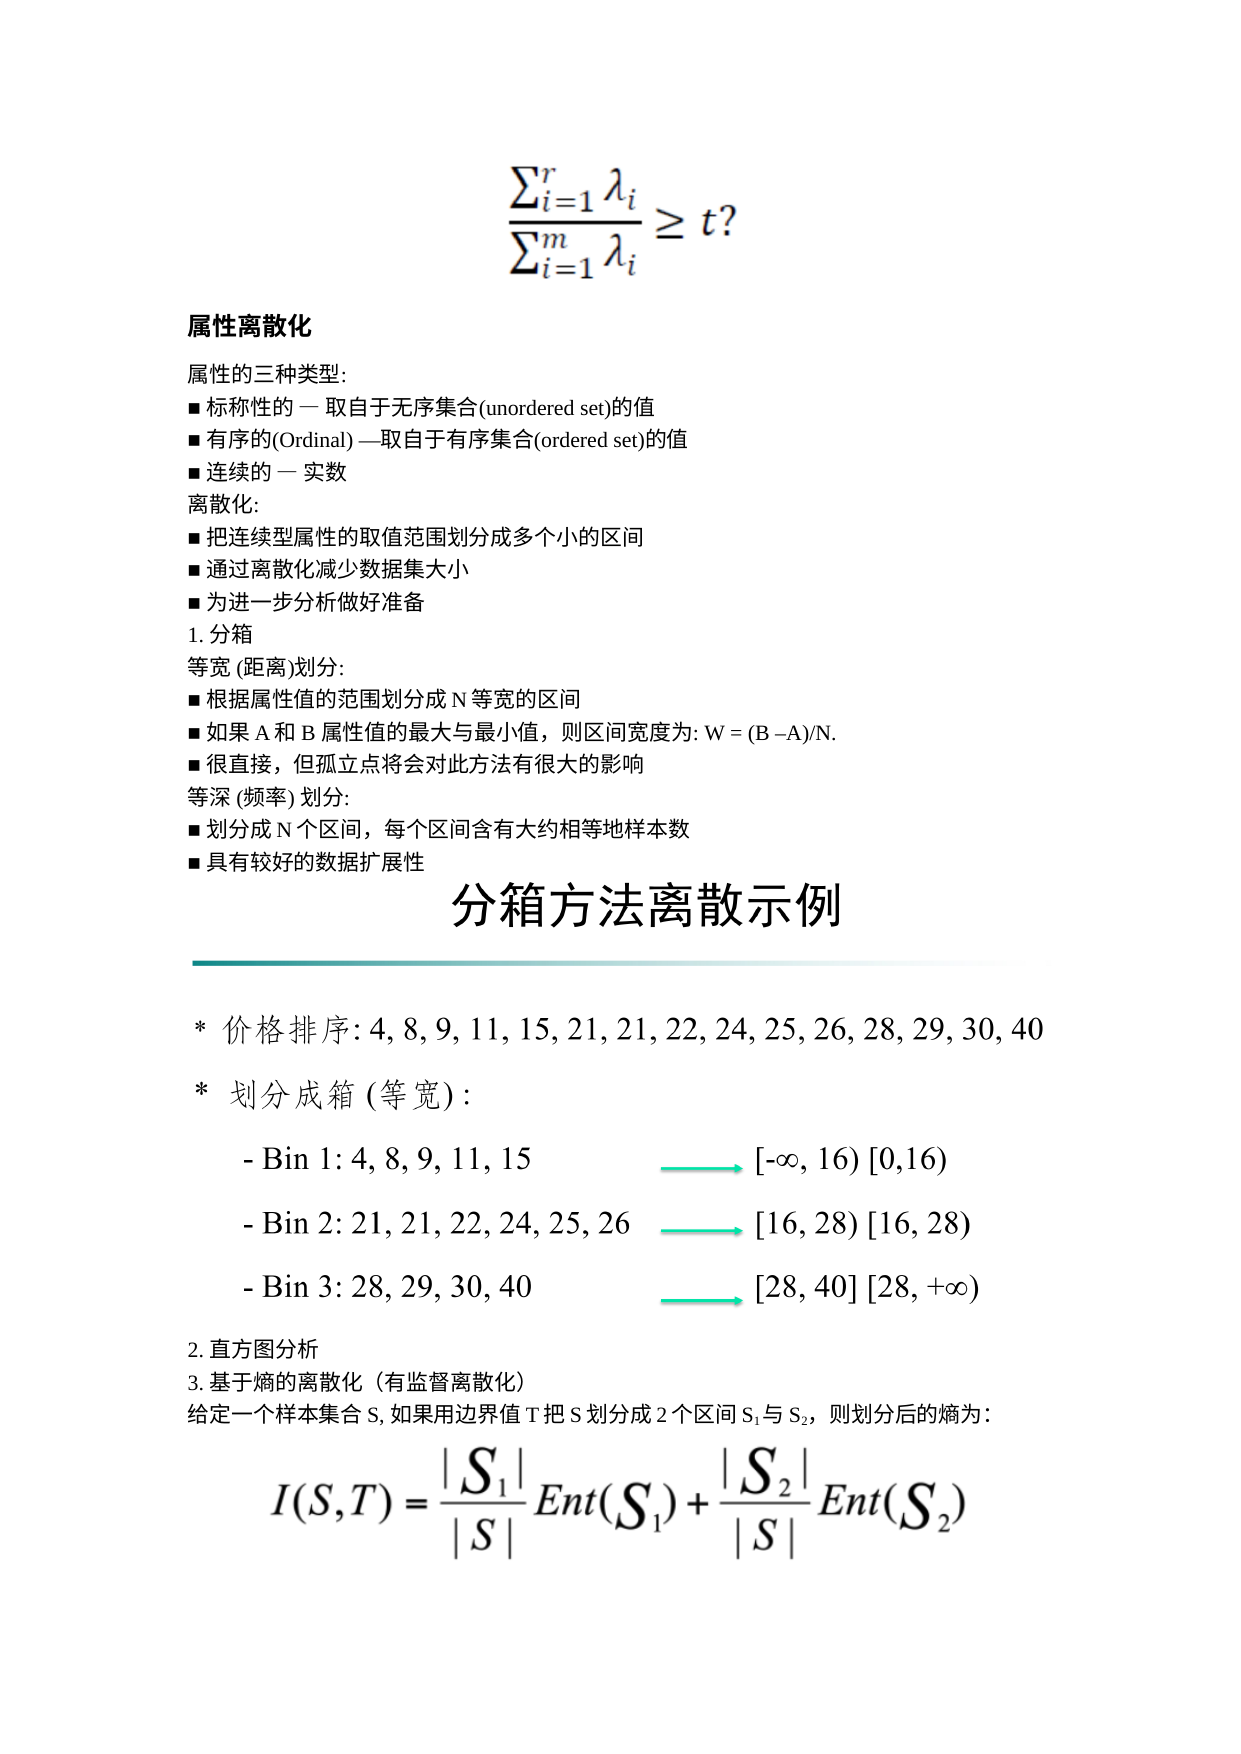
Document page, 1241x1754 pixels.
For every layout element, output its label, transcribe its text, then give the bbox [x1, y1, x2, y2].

text ■ 具有较好的数据扩展性 [187, 844, 1053, 877]
text ■ 标称性的 — 取自于无序集合(unordered set)的值 [187, 389, 1053, 422]
text ■ 有序的(Ordinal) —取自于有序集合(ordered set)的值 [187, 422, 1053, 454]
text 属性离散化 [187, 292, 1053, 357]
picture [262, 1429, 978, 1575]
text ■ 根据属性值的范围划分成N等宽的区间 [187, 682, 1053, 714]
text 给定一个样本集合S, 如果用边界值T把S划分成2个区间S1与S2，则划分后的熵为： [187, 1397, 1053, 1429]
text 2. 直方图分析 [187, 1332, 1053, 1364]
text ■ 如果A和B 属性值的最大与最小值，则区间宽度为: W = (B –A)/N. [187, 714, 1053, 747]
text ■ 划分成N个区间，每个区间含有大约相等地样本数 [187, 812, 1053, 844]
text 等深 (频率) 划分: [187, 779, 1053, 812]
text 属性的三种类型: [187, 357, 1053, 389]
text 离散化: [187, 487, 1053, 519]
text ■ 连续的 — 实数 [187, 454, 1053, 487]
text ■ 通过离散化减少数据集大小 [187, 552, 1053, 584]
text ■ 很直接，但孤立点将会对此方法有很大的影响 [187, 747, 1053, 779]
text ■ 为进一步分析做好准备 [187, 584, 1053, 617]
text 1. 分箱 [187, 617, 1053, 649]
text ■ 把连续型属性的取值范围划分成多个小的区间 [187, 519, 1053, 552]
text 3. 基于熵的离散化（有监督离散化） [187, 1364, 1053, 1397]
text 等宽 (距离)划分: [187, 649, 1053, 682]
picture [187, 877, 1052, 1321]
picture [503, 162, 738, 283]
